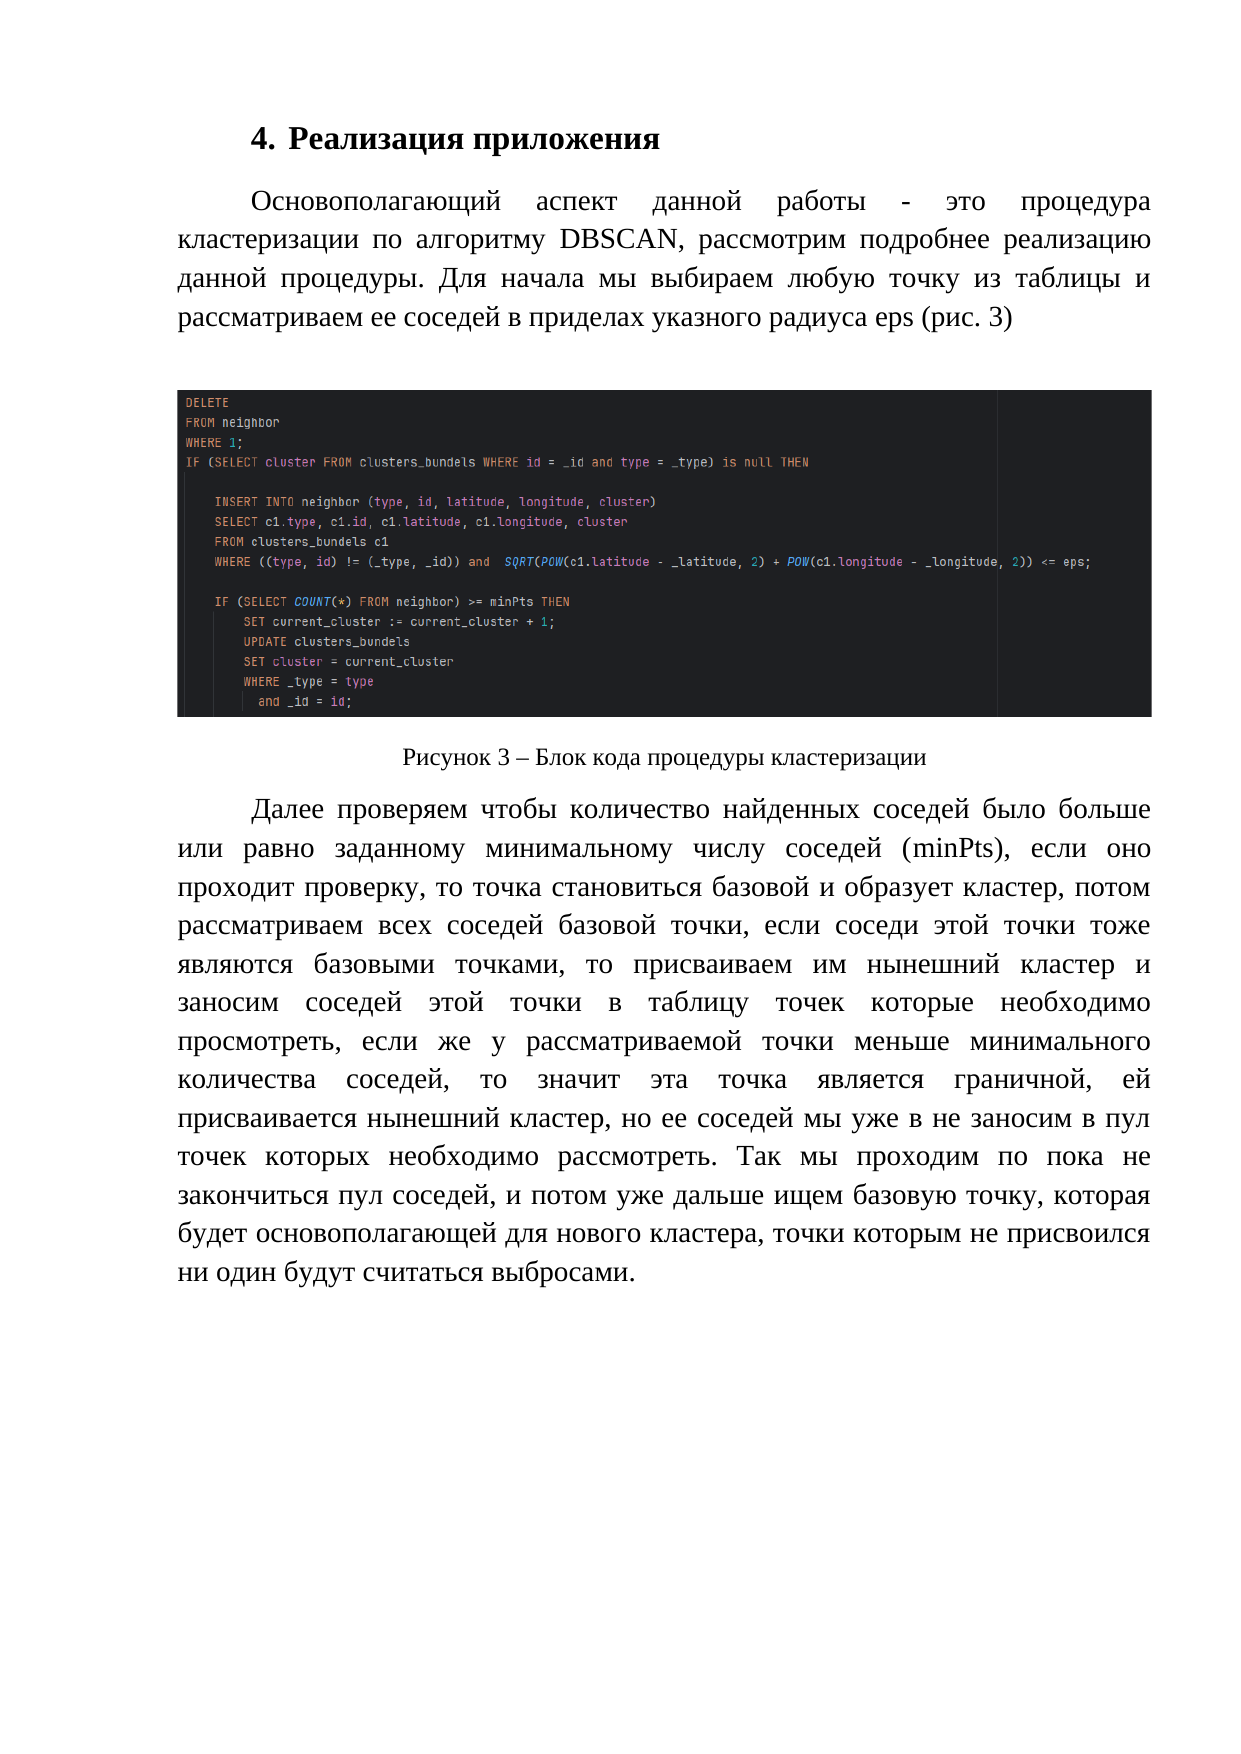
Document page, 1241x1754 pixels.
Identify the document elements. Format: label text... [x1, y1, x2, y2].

picture [177, 390, 1152, 717]
text Основополагающий аспект данной работы - это процедура кластеризации по алгоритму DBSCAN, рассмотрим подробнее реализацию данной процедуры. Для начала мы выбираем любую точку из таблицы и рассматриваем ее соседей в приделах указного радиуса eps (рис. 3) [177, 183, 1152, 332]
text Далее проверяем чтобы количество найденных соседей было больше или равно заданному минимальному числу соседей (minPts), если оно проходит проверку, то точка становиться базовой и образует кластер, потом рассматриваем всех соседей базовой точки, если соседи этой точки тоже являются базовыми точками, то присваиваем им нынешний кластер и заносим соседей этой точки в таблицу точек которые необходимо просмотреть, если же у рассматриваемой точки меньше минимального количества соседей, то значит эта точка является граничной, ей присваивается нынешний кластер, но ее соседей мы уже в не заносим в пул точек которых необходимо рассмотреть. Так мы проходим по пока не закончиться пул соседей, и потом уже дальше ищем базовую точку, которая будет основополагающей для нового кластера, точки которым не присвоился ни один будут считаться выбросами. [177, 792, 1152, 1288]
list Реализация приложения [251, 118, 1152, 156]
text Рисунок 3 – Блок кода процедуры кластеризации [177, 742, 1152, 771]
